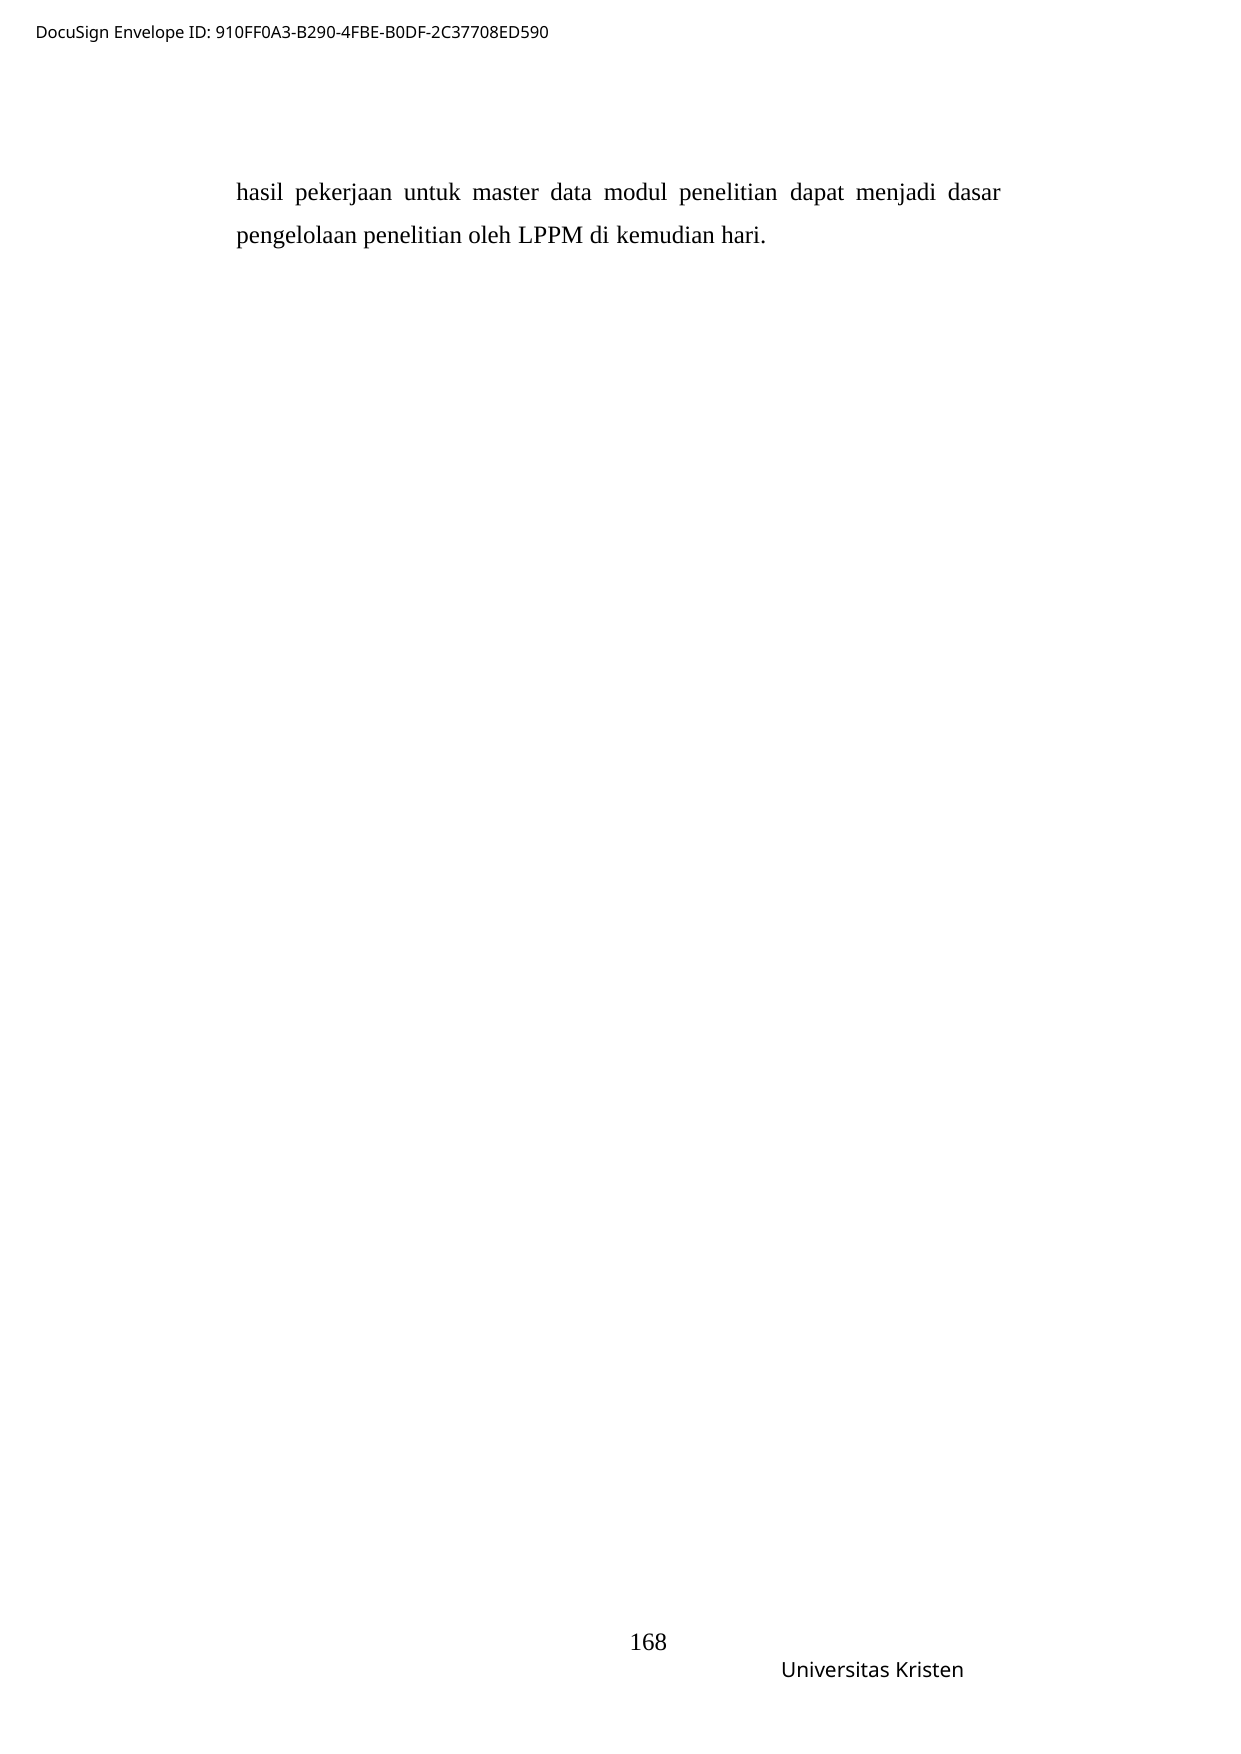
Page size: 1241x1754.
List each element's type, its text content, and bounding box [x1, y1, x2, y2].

text hasil pekerjaan untuk master data modul penelitian dapat menjadi dasar pengelolaan penelitian oleh LPPM di kemudian hari. [236, 177, 1055, 249]
